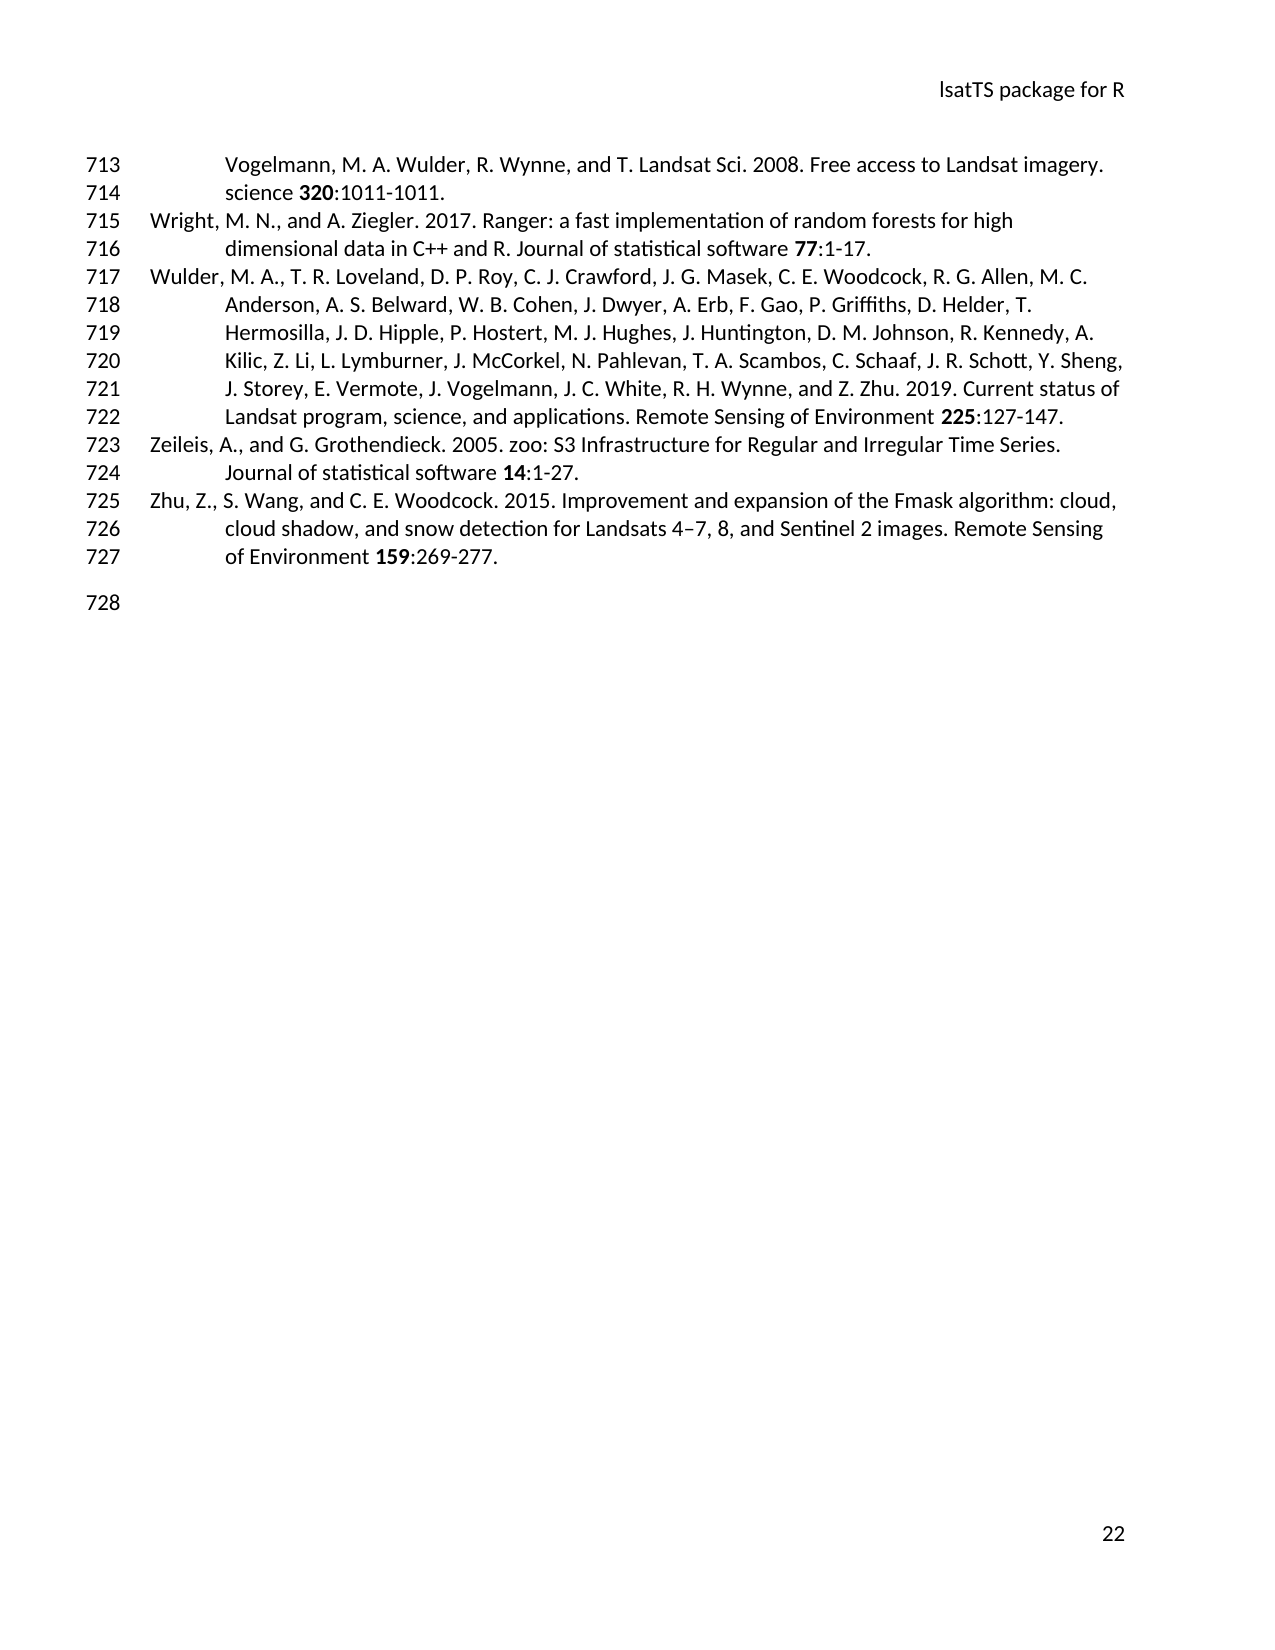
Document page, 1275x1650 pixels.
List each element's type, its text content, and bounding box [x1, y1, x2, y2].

text Zhu, Z., S. Wang, and C. E. Woodcock. 2015. Improvement and expansion of the Fmask algorithm: cloud, cloud shadow, and snow detection for Landsats 4–7, 8, and Sentinel 2 images. Remote Sensing of Environment 159:269-277. [150, 486, 1125, 570]
text Wright, M. N., and A. Ziegler. 2017. Ranger: a fast implementation of random forests for high dimensional data in C++ and R. Journal of statistical software 77:1-17. [150, 206, 1125, 262]
text Zeileis, A., and G. Grothendieck. 2005. zoo: S3 Infrastructure for Regular and Irregular Time Series. Journal of statistical software 14:1-27. [150, 430, 1125, 486]
text Wulder, M. A., T. R. Loveland, D. P. Roy, C. J. Crawford, J. G. Masek, C. E. Woodcock, R. G. Allen, M. C. Anderson, A. S. Belward, W. B. Cohen, J. Dwyer, A. Erb, F. Gao, P. Griffiths, D. Helder, T. Hermosilla, J. D. Hipple, P. Hostert, M. J. Hughes, J. Huntington, D. M. Johnson, R. Kennedy, A. Kilic, Z. Li, L. Lymburner, J. McCorkel, N. Pahlevan, T. A. Scambos, C. Schaaf, J. R. Schott, Y. Sheng, J. Storey, E. Vermote, J. Vogelmann, J. C. White, R. H. Wynne, and Z. Zhu. 2019. Current status of Landsat program, science, and applications. Remote Sensing of Environment 225:127-147. [150, 262, 1125, 430]
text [150, 150, 1125, 206]
